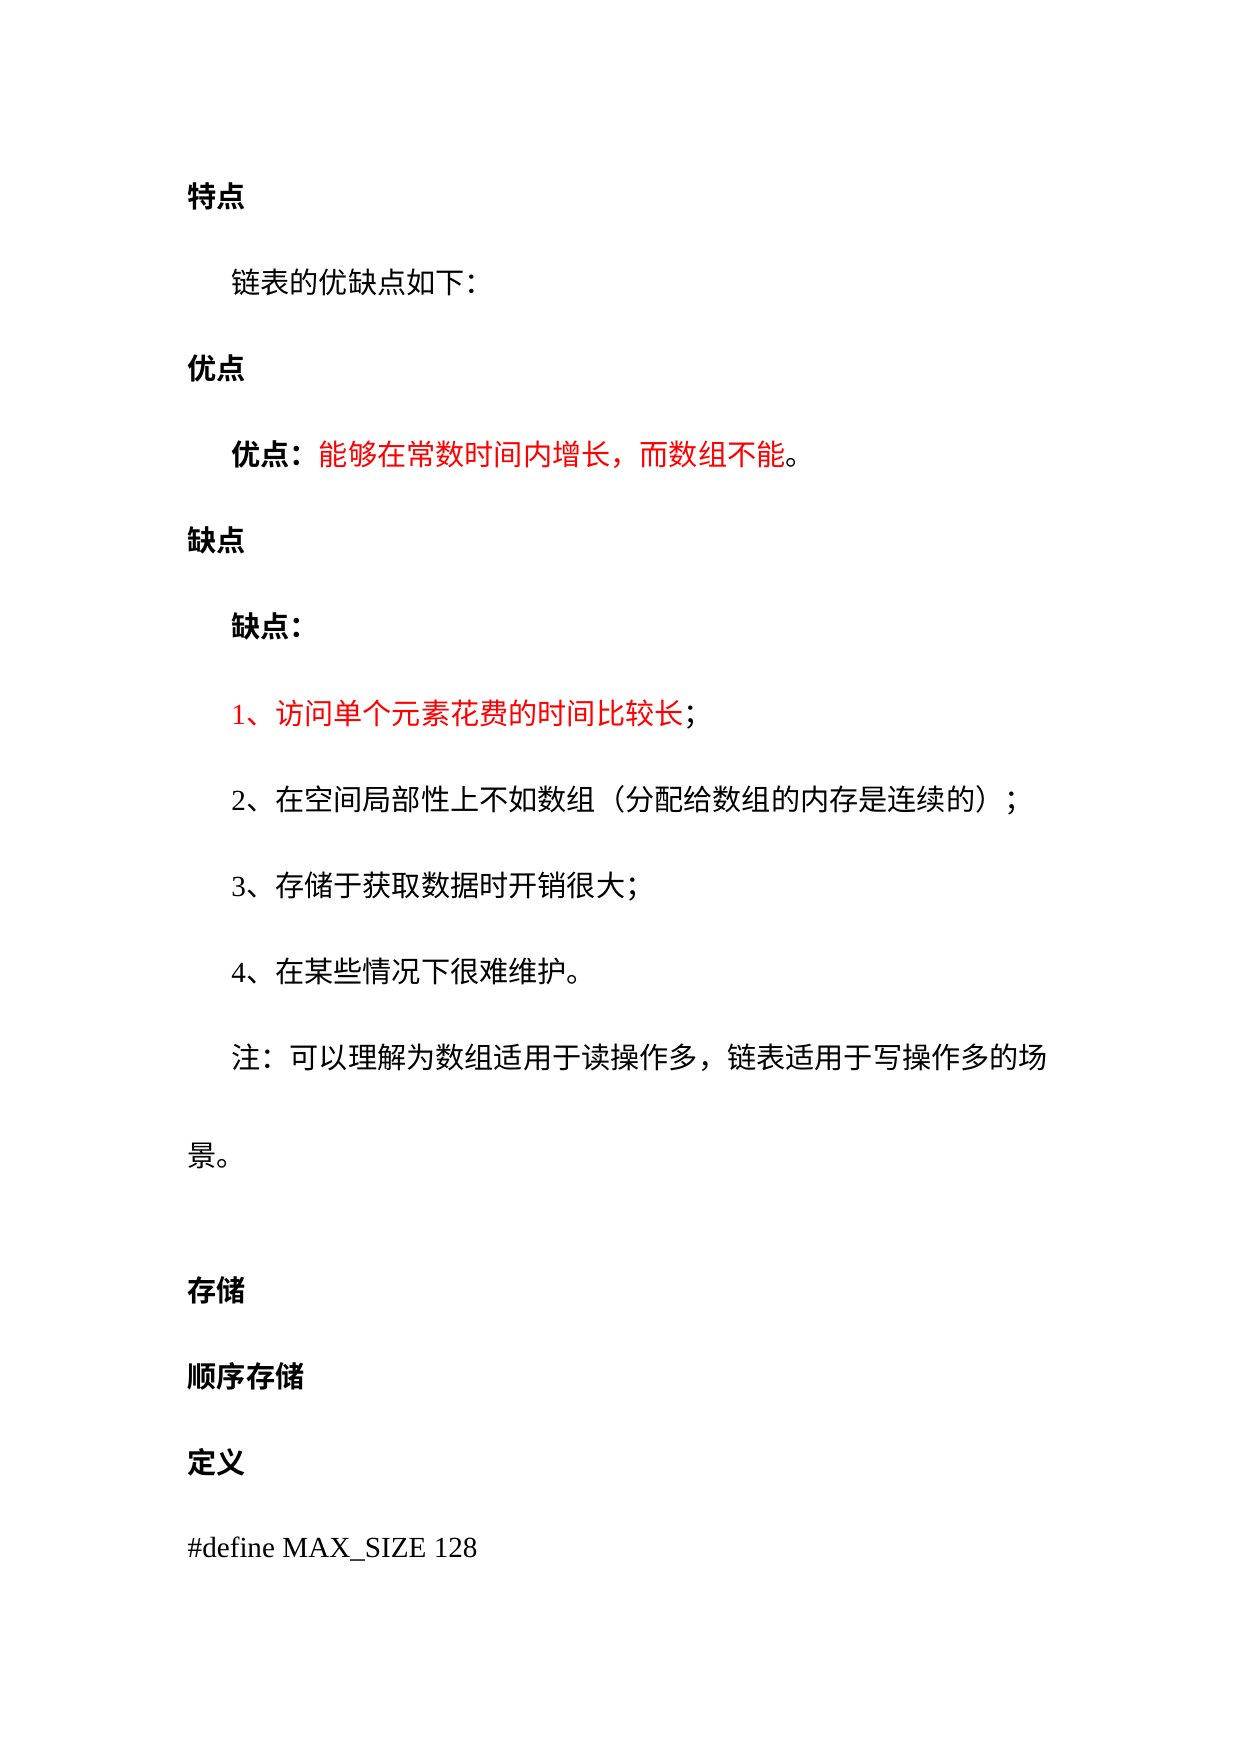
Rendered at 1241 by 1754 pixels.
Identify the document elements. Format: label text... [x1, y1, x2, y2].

text #define MAX_SIZE 128 [187, 1515, 1053, 1580]
text 缺点： [187, 593, 1053, 658]
text 链表的优缺点如下： [187, 248, 1053, 313]
list 1、访问单个元素花费的时间比较长； [231, 679, 1053, 744]
subtitle 存储 [187, 1256, 1053, 1321]
subtitle 缺点 [187, 507, 1053, 572]
subtitle 顺序存储 [187, 1342, 1053, 1407]
subtitle 优点 [187, 334, 1053, 399]
text 优点：能够在常数时间内增长，而数组不能。 [187, 420, 1053, 485]
list 2、在空间局部性上不如数组（分配给数组的内存是连续的）； [231, 765, 1053, 830]
text 注：可以理解为数组适用于读操作多，链表适用于写操作多的场景。 [187, 1023, 1053, 1186]
subtitle 定义 [187, 1429, 1053, 1494]
subtitle 特点 [187, 162, 1053, 227]
list 4、在某些情况下很难维护。 [231, 937, 1053, 1002]
list 3、存储于获取数据时开销很大； [231, 851, 1053, 916]
